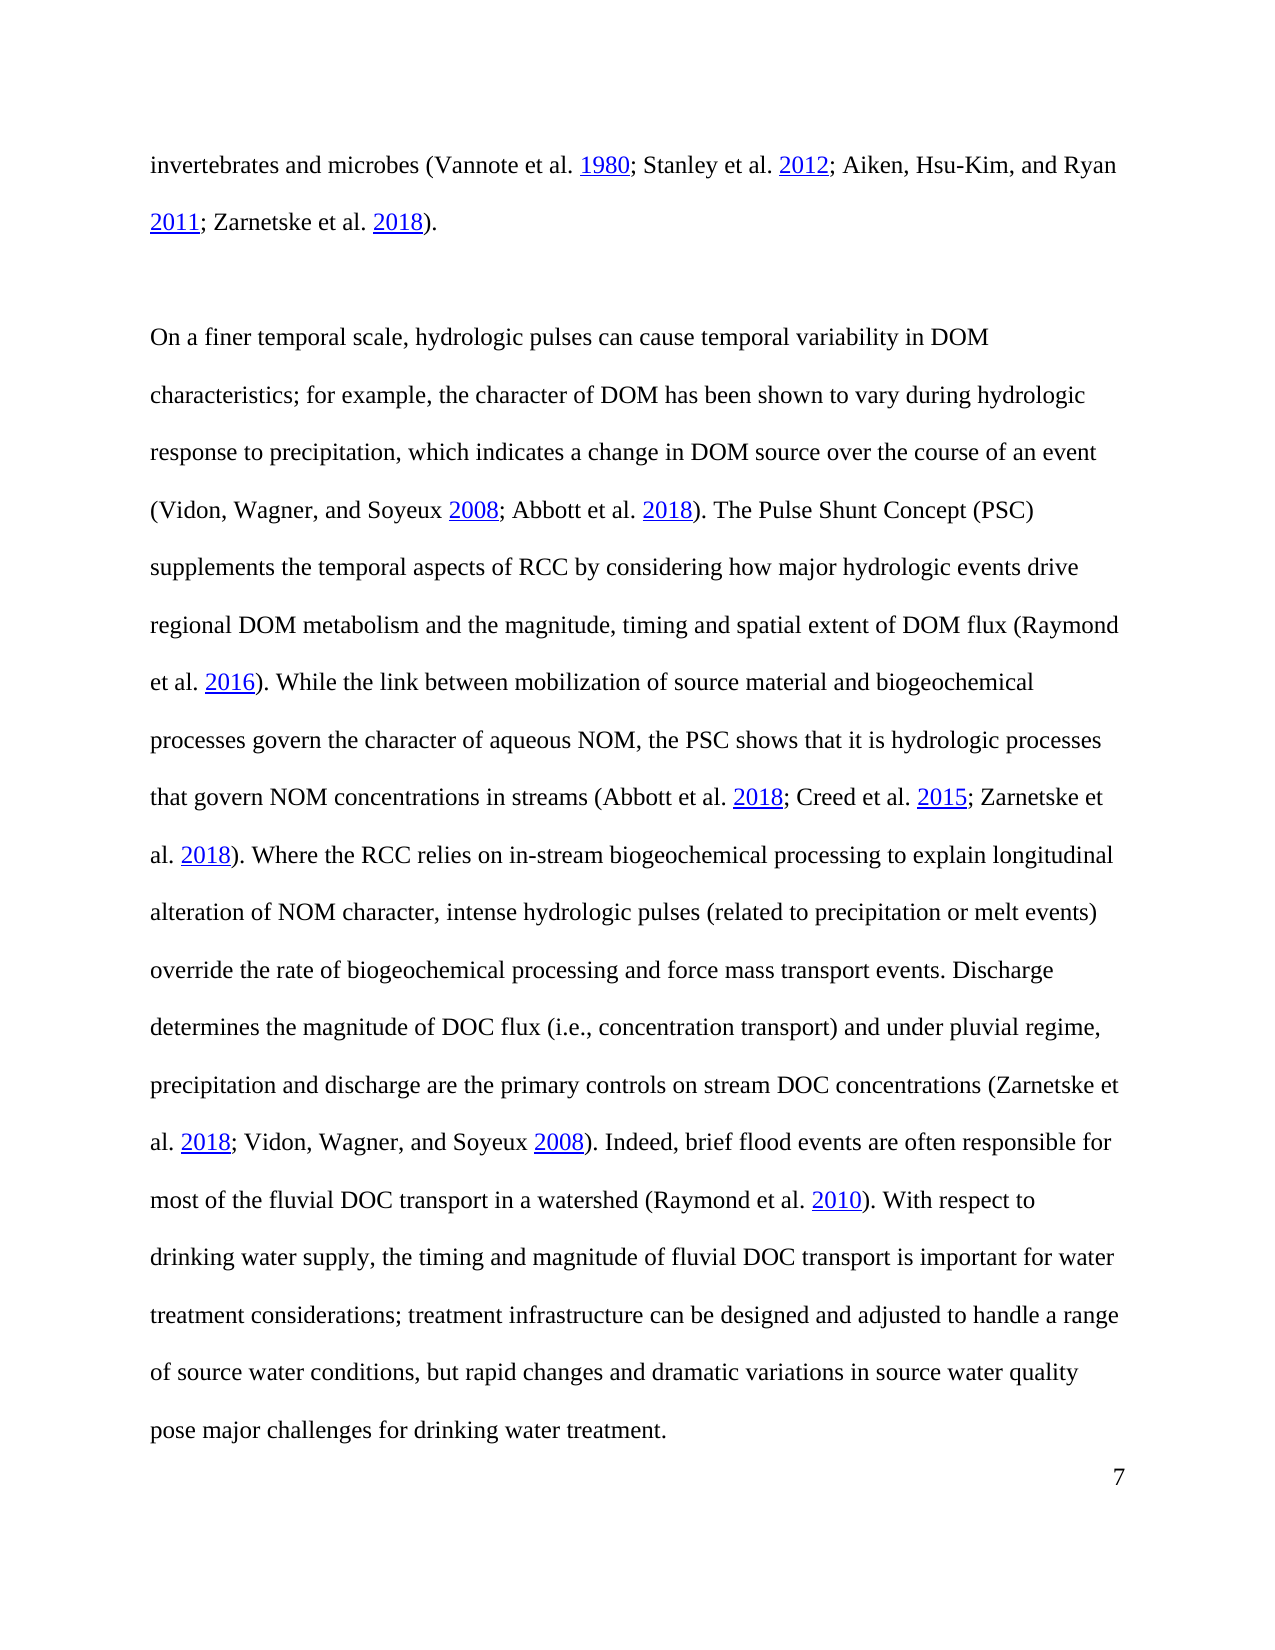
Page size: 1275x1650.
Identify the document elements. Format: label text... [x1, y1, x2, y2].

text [150, 150, 1125, 236]
text On a finer temporal scale, hydrologic pulses can cause temporal variability in DOM characteristics; for example, the character of DOM has been shown to vary during hydrologic response to precipitation, which indicates a change in DOM source over the course of an event (Vidon, Wagner, and Soyeux 2008; Abbott et al. 2018). The Pulse Shunt Concept (PSC) supplements the temporal aspects of RCC by considering how major hydrologic events drive regional DOM metabolism and the magnitude, timing and spatial extent of DOM flux (Raymond et al. 2016). While the link between mobilization of source material and biogeochemical processes govern the character of aqueous NOM, the PSC shows that it is hydrologic processes that govern NOM concentrations in streams (Abbott et al. 2018; Creed et al. 2015; Zarnetske et al. 2018). Where the RCC relies on in-stream biogeochemical processing to explain longitudinal alteration of NOM character, intense hydrologic pulses (related to precipitation or melt events) override the rate of biogeochemical processing and force mass transport events. Discharge determines the magnitude of DOC flux (i.e., concentration transport) and under pluvial regime, precipitation and discharge are the primary controls on stream DOC concentrations (Zarnetske et al. 2018; Vidon, Wagner, and Soyeux 2008). Indeed, brief flood events are often responsible for most of the fluvial DOC transport in a watershed (Raymond et al. 2010). With respect to drinking water supply, the timing and magnitude of fluvial DOC transport is important for water treatment considerations; treatment infrastructure can be designed and adjusted to handle a range of source water conditions, but rapid changes and dramatic variations in source water quality pose major challenges for drinking water treatment. [150, 322, 1125, 1444]
